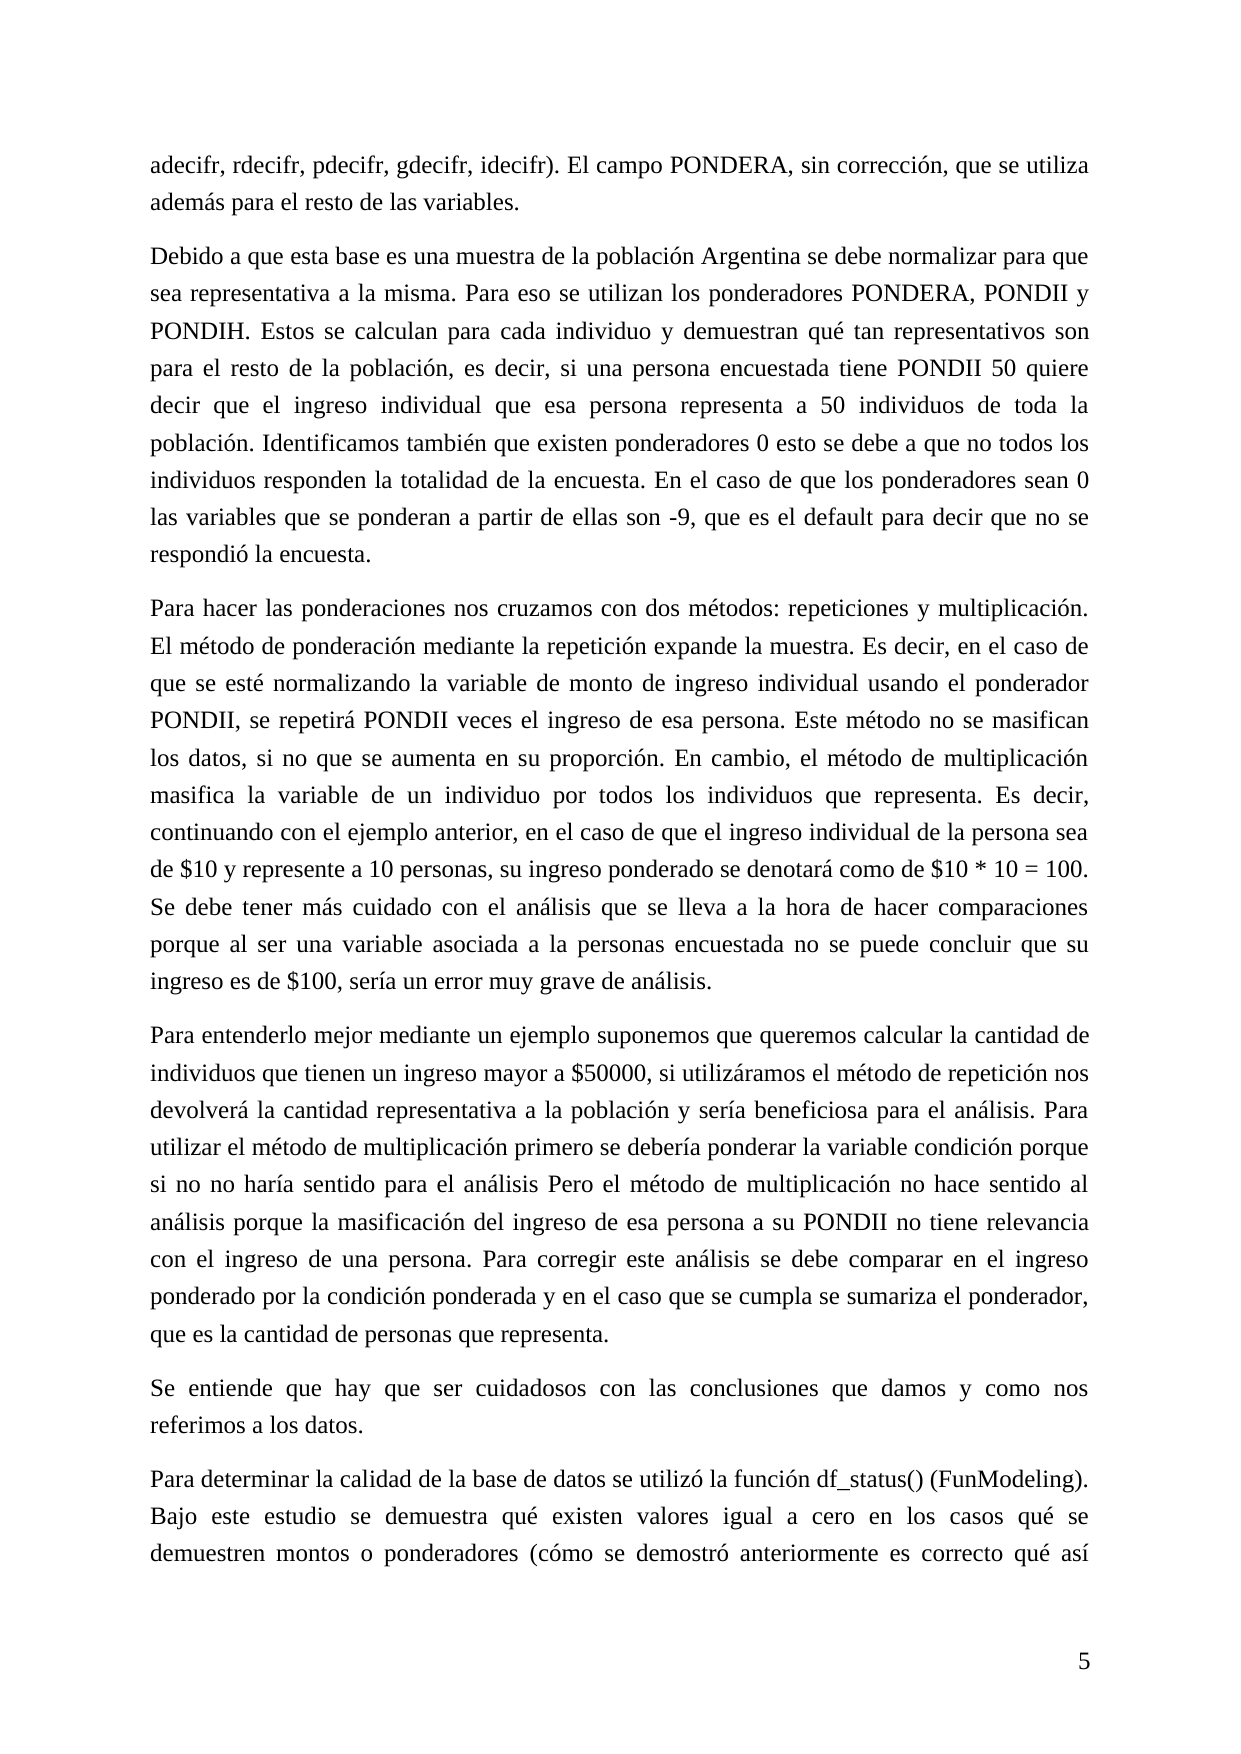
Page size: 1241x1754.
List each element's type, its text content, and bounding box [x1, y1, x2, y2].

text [150, 150, 1090, 216]
text Para hacer las ponderaciones nos cruzamos con dos métodos: repeticiones y multiplicación. El método de ponderación mediante la repetición expande la muestra. Es decir, en el caso de que se esté normalizando la variable de monto de ingreso individual usando el ponderador PONDII, se repetirá PONDII veces el ingreso de esa persona. Este método no se masifican los datos, si no que se aumenta en su proporción. En cambio, el método de multiplicación masifica la variable de un individuo por todos los individuos que representa. Es decir, continuando con el ejemplo anterior, en el caso de que el ingreso individual de la persona sea de $10 y represente a 10 personas, su ingreso ponderado se denotará como de $10 * 10 = 100. Se debe tener más cuidado con el análisis que se lleva a la hora de hacer comparaciones porque al ser una variable asociada a la personas encuestada no se puede concluir que su ingreso es de $100, sería un error muy grave de análisis. [150, 593, 1090, 995]
text Se entiende que hay que ser cuidadosos con las conclusiones que damos y como nos referimos a los datos. [150, 1373, 1090, 1439]
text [150, 1464, 1090, 1567]
text Debido a que esta base es una muestra de la población Argentina se debe normalizar para que sea representativa a la misma. Para eso se utilizan los ponderadores PONDERA, PONDII y PONDIH. Estos se calculan para cada individuo y demuestran qué tan representativos son para el resto de la población, es decir, si una persona encuestada tiene PONDII 50 quiere decir que el ingreso individual que esa persona representa a 50 individuos de toda la población. Identificamos también que existen ponderadores 0 esto se debe a que no todos los individuos responden la totalidad de la encuesta. En el caso de que los ponderadores sean 0 las variables que se ponderan a partir de ellas son -9, que es el default para decir que no se respondió la encuesta. [150, 241, 1090, 568]
text Para entenderlo mejor mediante un ejemplo suponemos que queremos calcular la cantidad de individuos que tienen un ingreso mayor a $50000, si utilizáramos el método de repetición nos devolverá la cantidad representativa a la población y sería beneficiosa para el análisis. Para utilizar el método de multiplicación primero se debería ponderar la variable condición porque si no no haría sentido para el análisis Pero el método de multiplicación no hace sentido al análisis porque la masificación del ingreso de esa persona a su PONDII no tiene relevancia con el ingreso de una persona. Para corregir este análisis se debe comparar en el ingreso ponderado por la condición ponderada y en el caso que se cumpla se sumariza el ponderador, que es la cantidad de personas que representa. [150, 1020, 1090, 1347]
